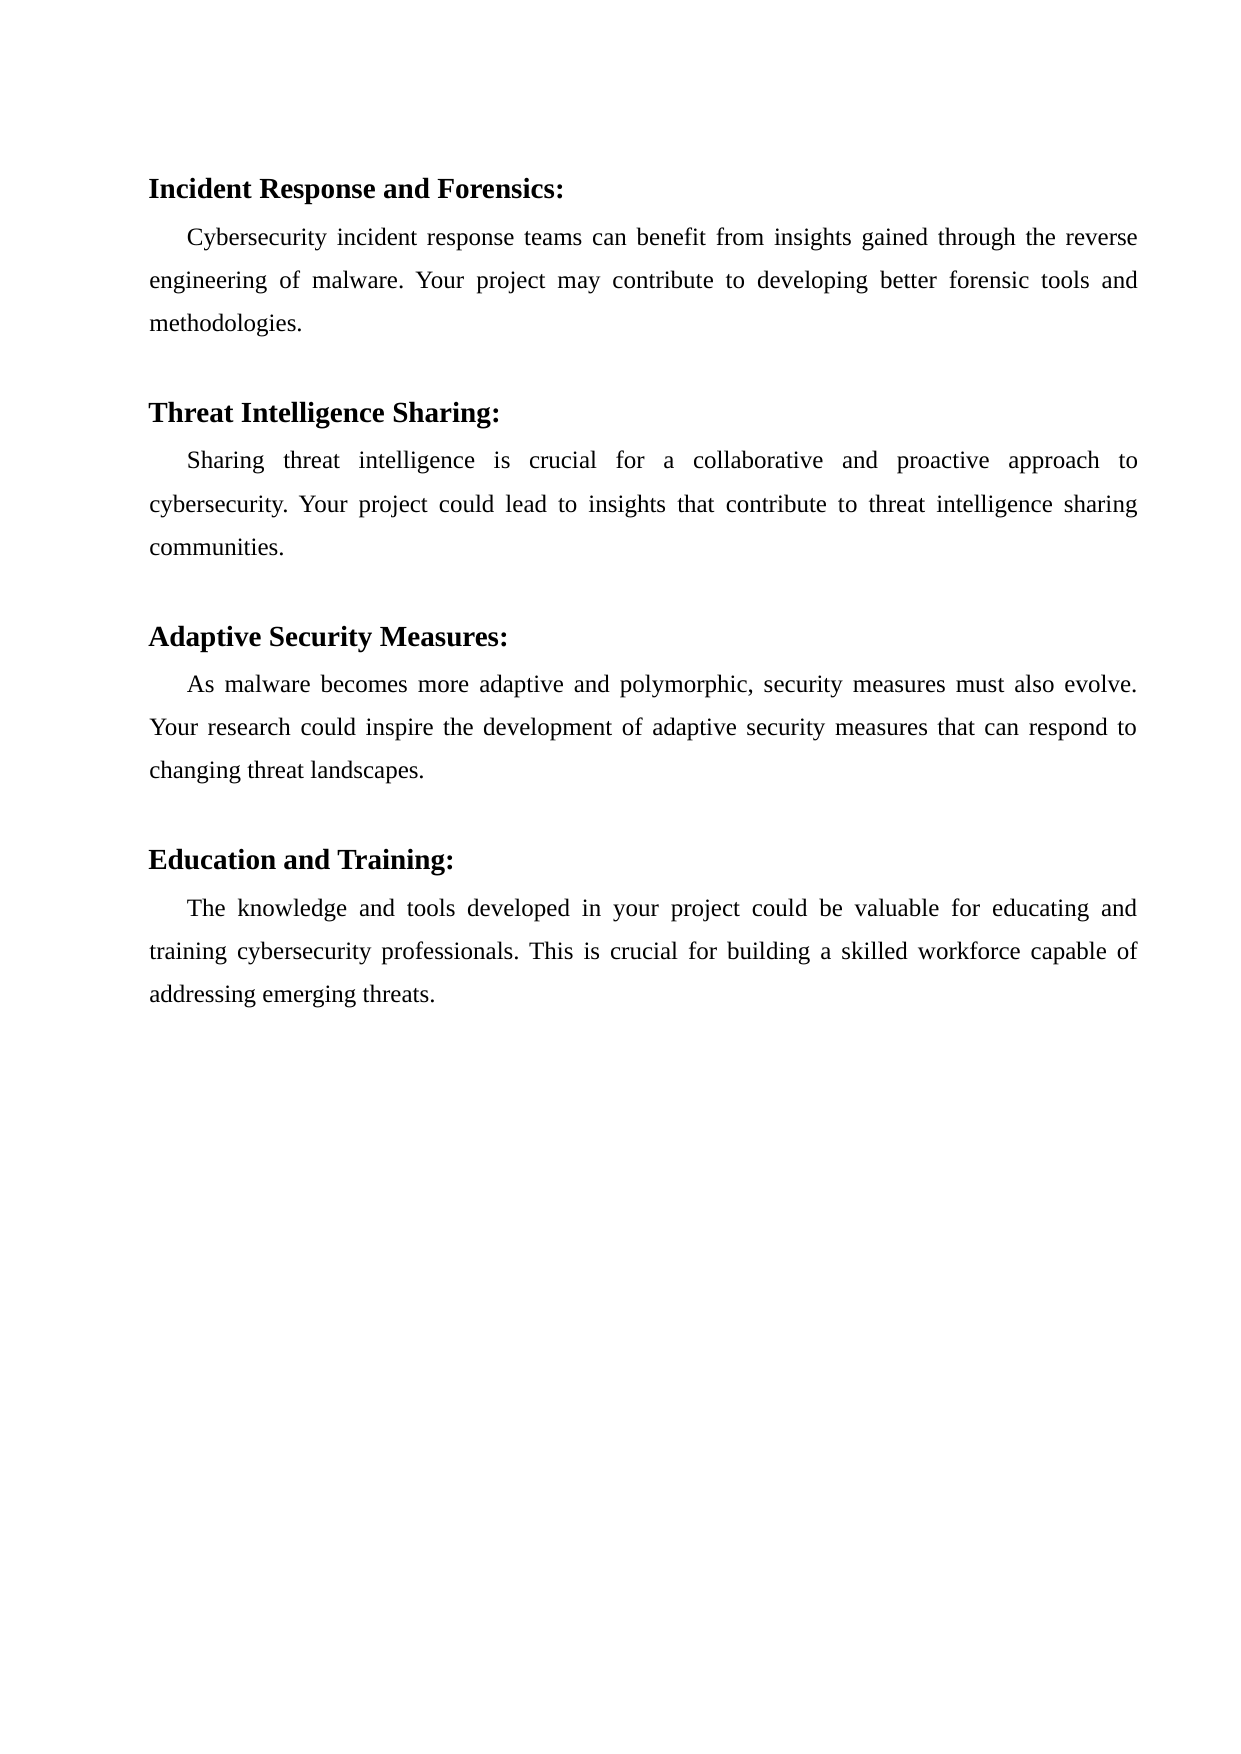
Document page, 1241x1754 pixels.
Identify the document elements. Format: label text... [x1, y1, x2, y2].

subtitle Education and Training: [148, 842, 1138, 876]
text As malware becomes more adaptive and polymorphic, security measures must also evolve. Your research could inspire the development of adaptive security measures that can respond to changing threat landscapes. [149, 669, 1138, 784]
subtitle Adaptive Security Measures: [148, 619, 1138, 652]
text Cybersecurity incident response teams can benefit from insights gained through the reverse engineering of malware. Your project may contribute to developing better forensic tools and methodologies. [149, 222, 1138, 337]
subtitle Incident Response and Forensics: [148, 171, 1138, 205]
text Sharing threat intelligence is crucial for a collaborative and proactive approach to cybersecurity. Your project could lead to insights that contribute to threat intelligence sharing communities. [149, 446, 1138, 561]
text The knowledge and tools developed in your project could be valuable for educating and training cybersecurity professionals. This is crucial for building a skilled workforce capable of addressing emerging threats. [149, 893, 1138, 1008]
subtitle Threat Intelligence Sharing: [148, 395, 1138, 428]
